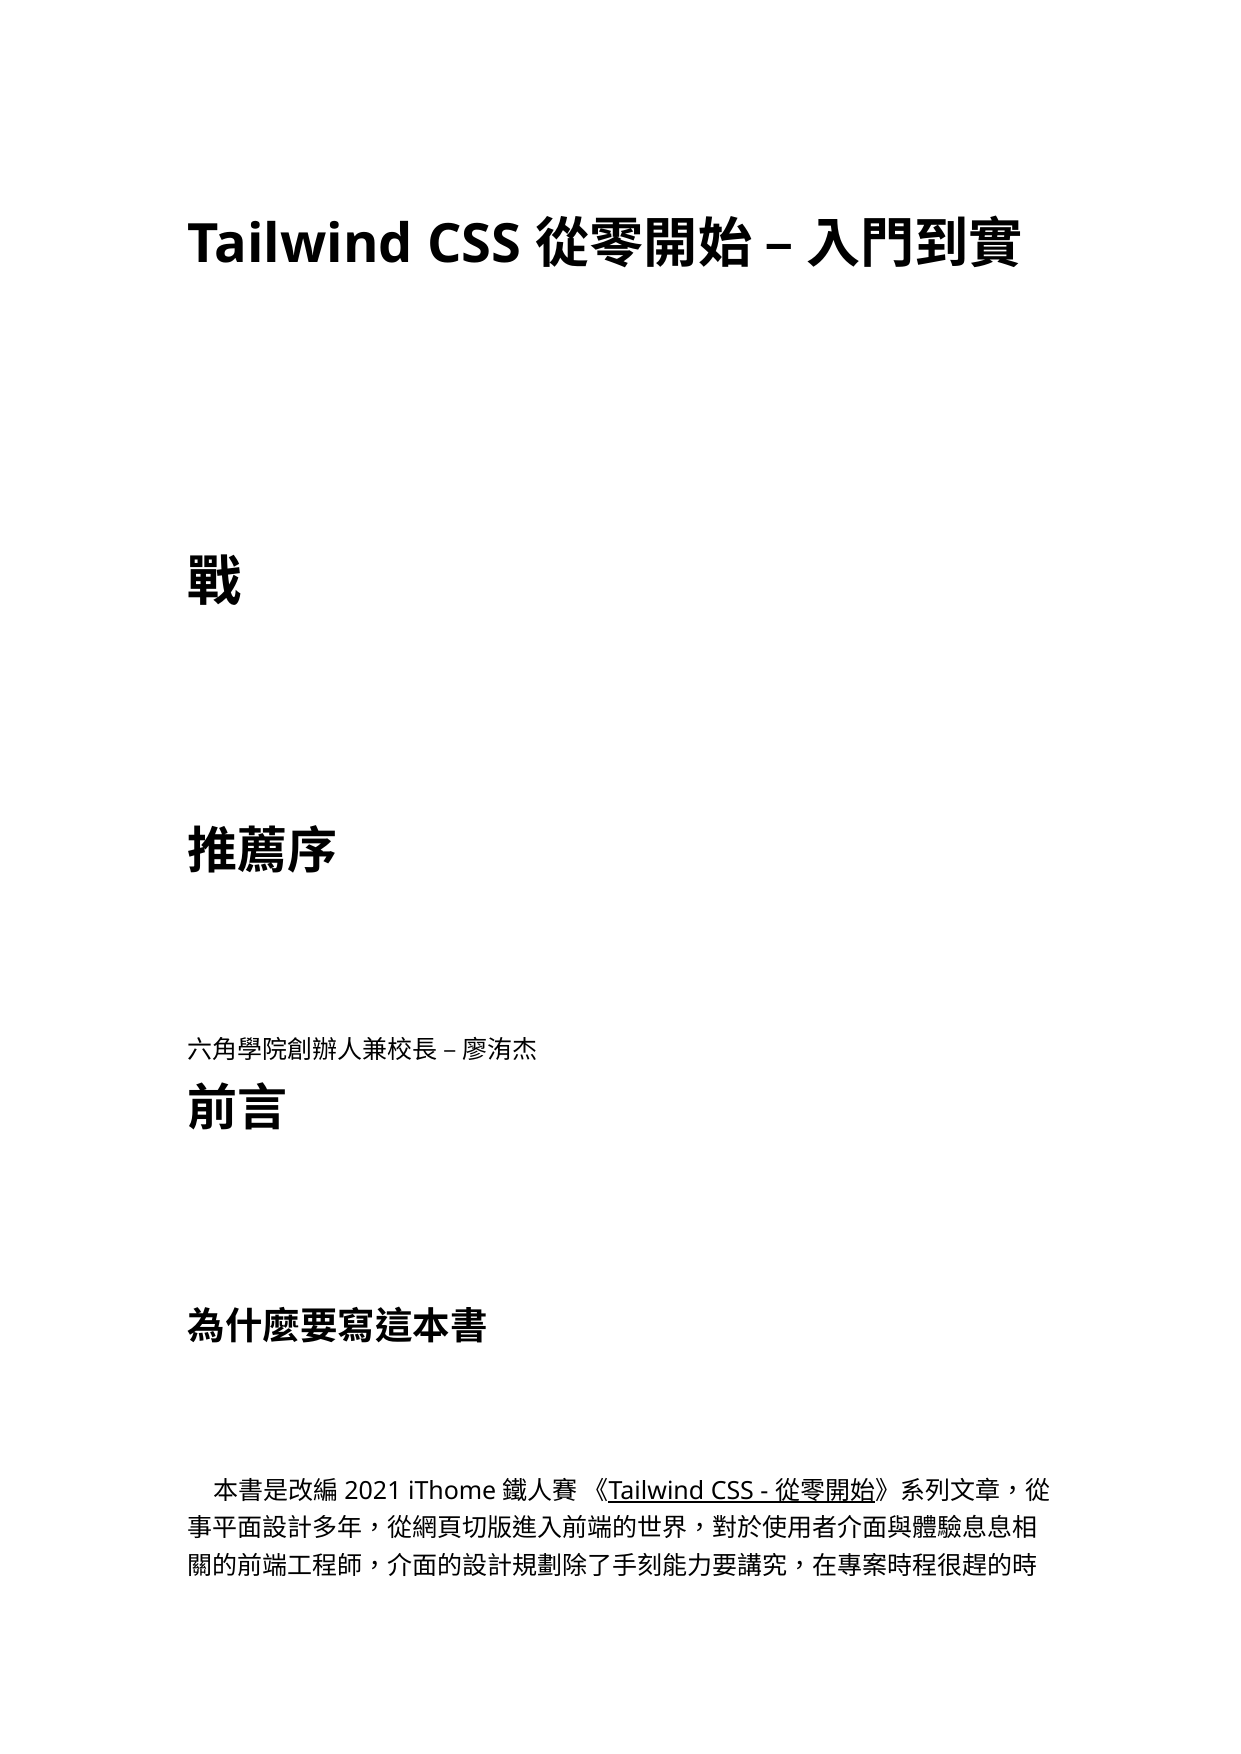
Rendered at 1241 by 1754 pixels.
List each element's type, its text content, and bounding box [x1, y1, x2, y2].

subtitle 推薦序 [187, 809, 1053, 884]
subtitle 前言 [187, 1066, 1053, 1141]
subtitle 為什麼要寫這本書 [187, 1286, 1053, 1361]
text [187, 1469, 1053, 1582]
text 六角學院創辦人兼校長 – 廖洧杰 [187, 1029, 1053, 1066]
subtitle Tailwind CSS 從零開始 – 入門到實戰 [187, 183, 1053, 633]
